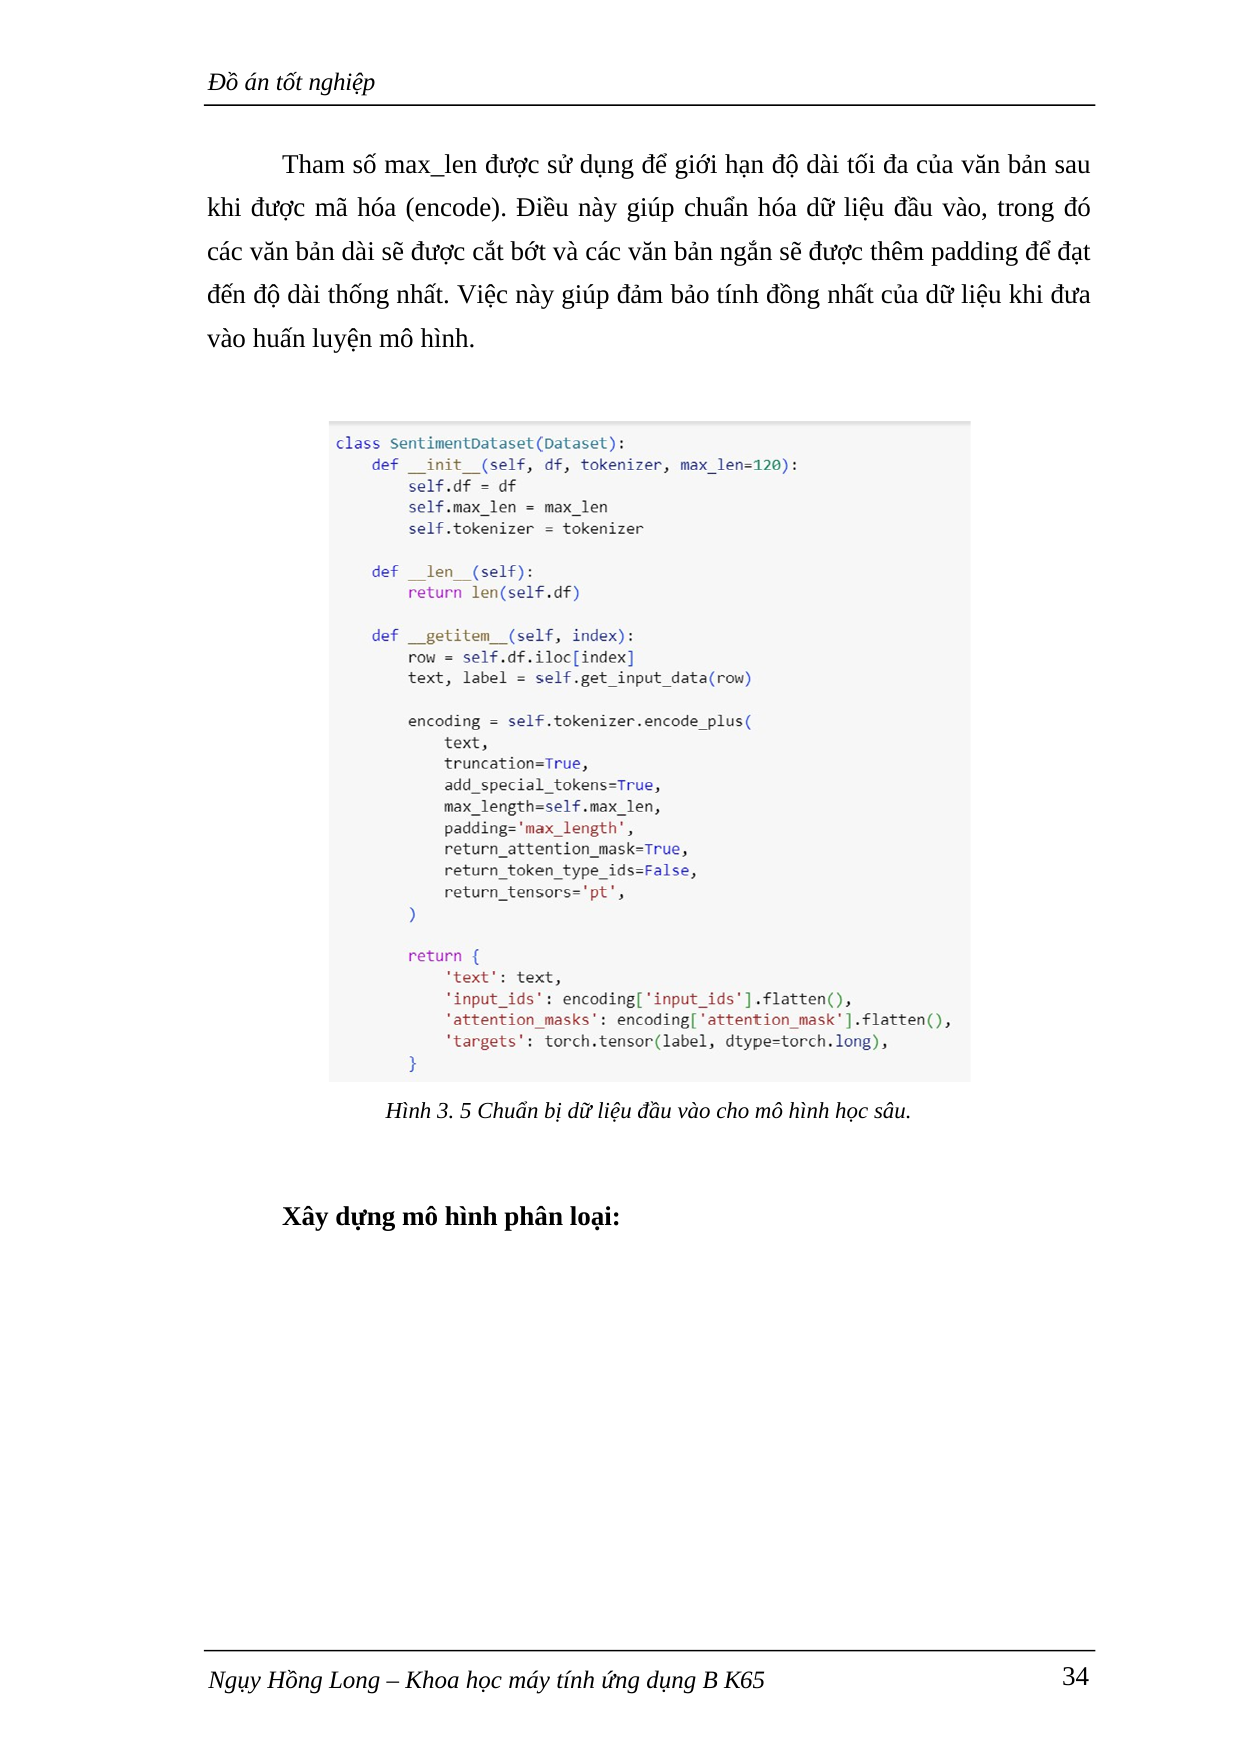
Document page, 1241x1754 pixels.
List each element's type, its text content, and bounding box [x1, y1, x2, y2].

picture [328, 421, 971, 1082]
text Xây dựng mô hình phân loại: [207, 1200, 1092, 1231]
text Tham số max_len được sử dụng để giới hạn độ dài tối đa của văn bản sau khi được mã hóa (encode). Điều này giúp chuẩn hóa dữ liệu đầu vào, trong đó các văn bản dài sẽ được cắt bớt và các văn bản ngắn sẽ được thêm padding để đạt đến độ dài thống nhất. Việc này giúp đảm bảo tính đồng nhất của dữ liệu khi đưa vào huấn luyện mô hình. [207, 148, 1092, 353]
